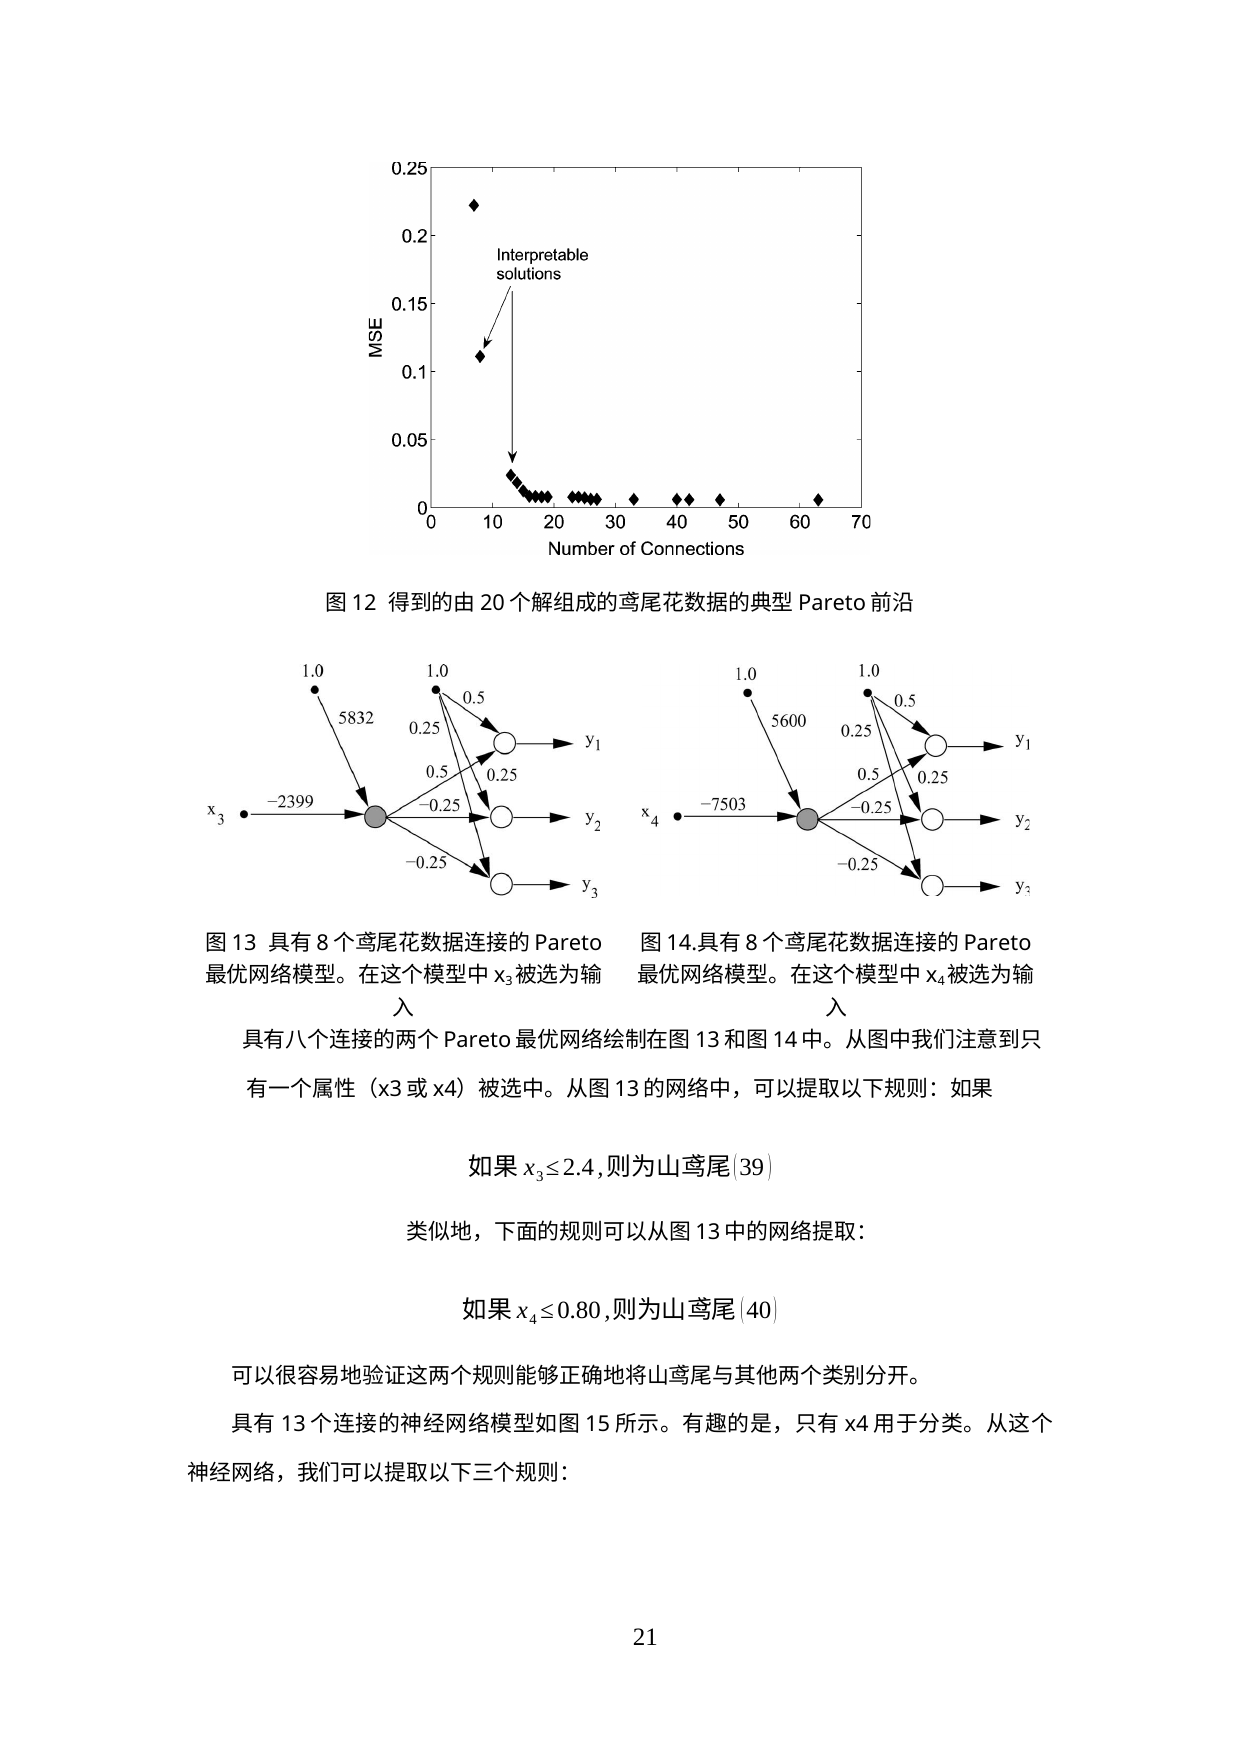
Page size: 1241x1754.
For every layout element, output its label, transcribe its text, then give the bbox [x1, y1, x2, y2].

table_cell 图12 得到的由20个解组成的鸢尾花数据的典型Pareto前沿 [188, 585, 1052, 617]
text 可以很容易地验证这两个规则能够正确地将山鸢尾与其他两个类别分开。 [187, 1357, 1053, 1390]
table_header [620, 664, 1052, 924]
text 具有八个连接的两个Pareto最优网络绘制在图13和图14中。从图中我们注意到只有一个属性（x3或x4）被选中。从图13的网络中，可以提取以下规则：如果 [187, 1022, 1053, 1201]
table_header [188, 664, 619, 924]
table_cell 图13 具有8个鸢尾花数据连接的Pareto最优网络模型。在这个模型中x3被选为输入 [188, 924, 619, 1022]
table_cell 图14.具有8个鸢尾花数据连接的Pareto最优网络模型。在这个模型中x4被选为输入 [620, 924, 1052, 1022]
text 类似地，下面的规则可以从图13中的网络提取： [187, 1214, 1053, 1344]
table_header [188, 162, 1052, 584]
text 具有13个连接的神经网络模型如图15所示。有趣的是，只有x4用于分类。从这个神经网络，我们可以提取以下三个规则： [187, 1406, 1053, 1487]
